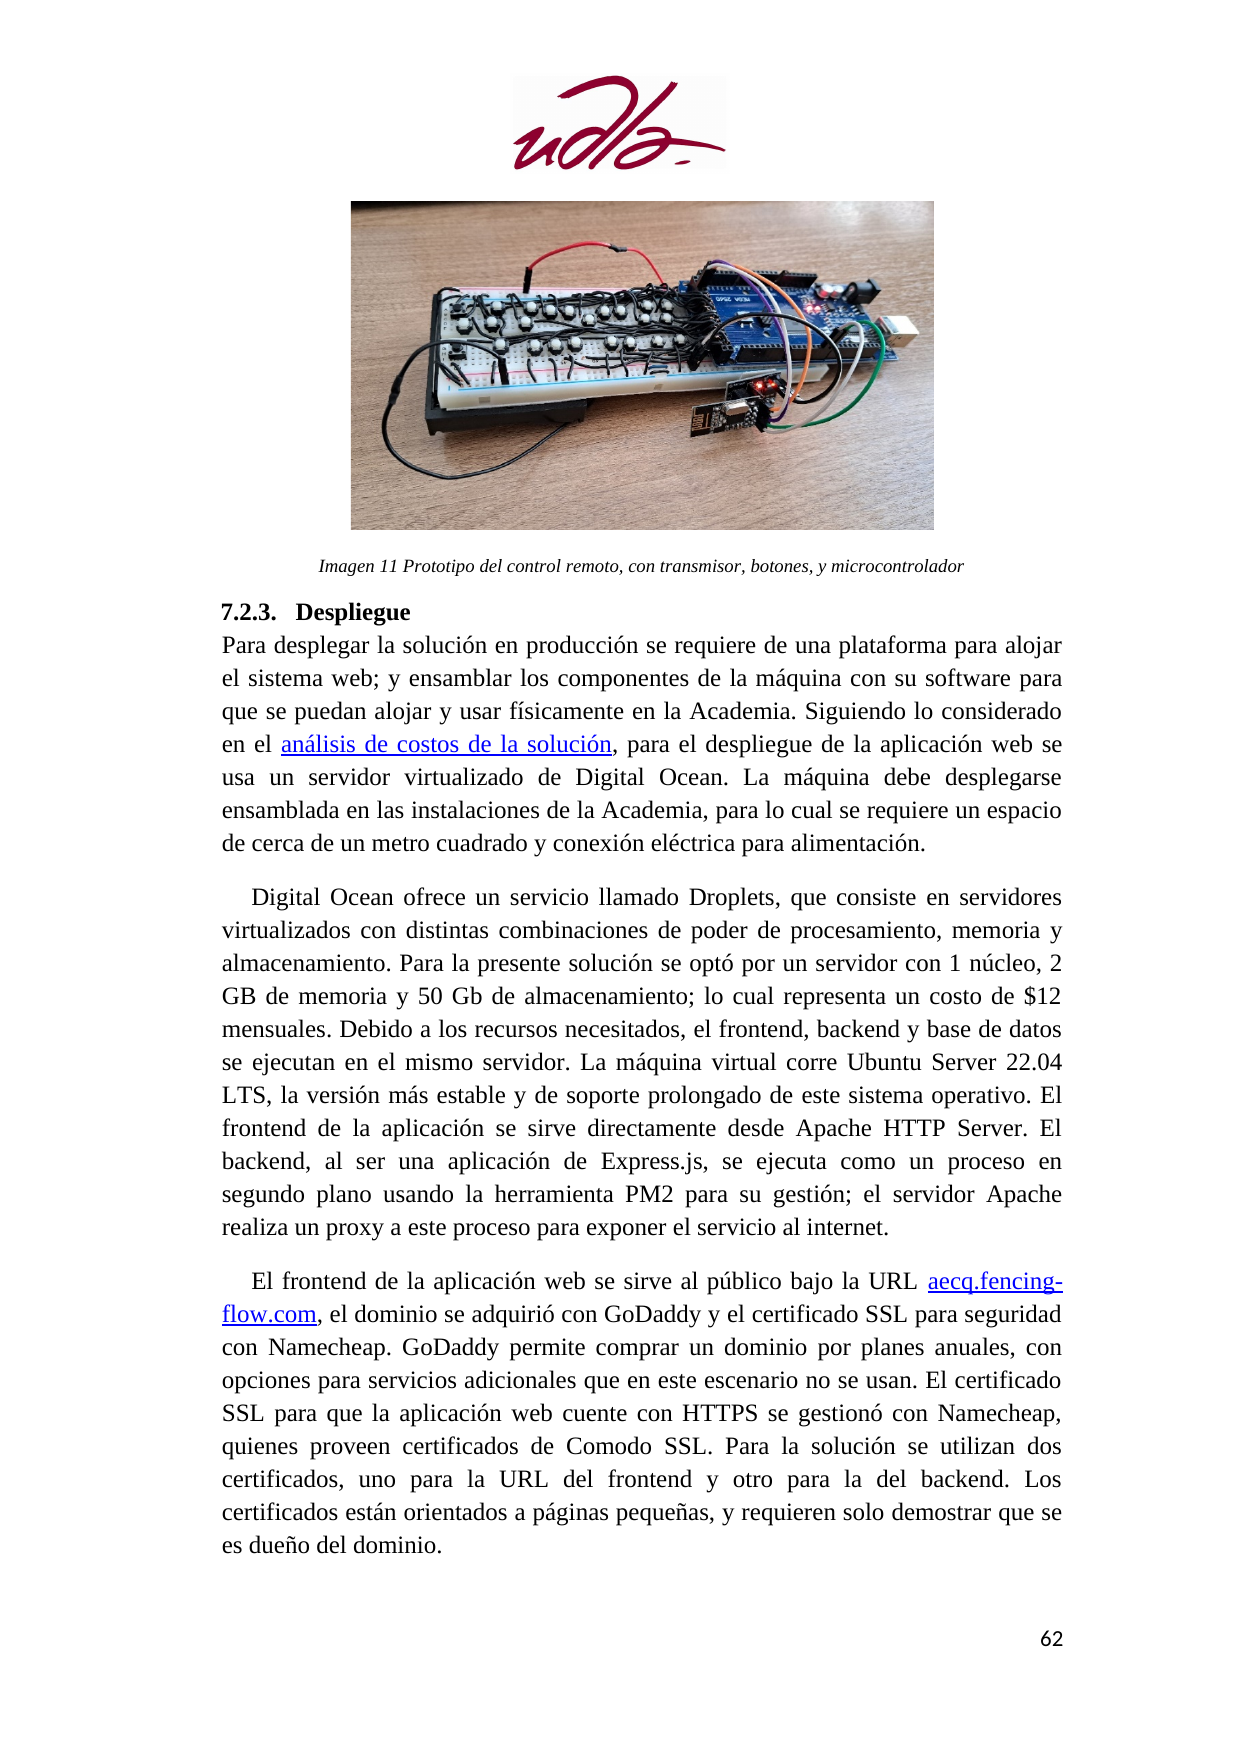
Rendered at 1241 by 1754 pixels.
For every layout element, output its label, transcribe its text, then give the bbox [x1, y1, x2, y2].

text Para desplegar la solución en producción se requiere de una plataforma para alojar el sistema web; y ensamblar los componentes de la máquina con su software para que se puedan alojar y usar físicamente en la Academia. Siguiendo lo considerado en el análisis de costos de la solución, para el despliegue de la aplicación web se usa un servidor virtualizado de Digital Ocean. La máquina debe desplegarse ensamblada en las instalaciones de la Academia, para lo cual se requiere un espacio de cerca de un metro cuadrado y conexión eléctrica para alimentación. [222, 630, 1063, 857]
text Imagen 11 Prototipo del control remoto, con transmisor, botones, y microcontrolador [222, 555, 1063, 576]
subtitle Despliegue [220, 597, 1063, 626]
picture [509, 73, 731, 174]
picture [350, 201, 934, 530]
text El frontend de la aplicación web se sirve al público bajo la URL aecq.fencing-flow.com, el dominio se adquirió con GoDaddy y el certificado SSL para seguridad con Namecheap. GoDaddy permite comprar un dominio por planes anuales, con opciones para servicios adicionales que en este escenario no se usan. El certificado SSL para que la aplicación web cuente con HTTPS se gestionó con Namecheap, quienes proveen certificados de Comodo SSL. Para la solución se utilizan dos certificados, uno para la URL del frontend y otro para la del backend. Los certificados están orientados a páginas pequeñas, y requieren solo demostrar que se es dueño del dominio. [222, 1266, 1063, 1559]
text Digital Ocean ofrece un servicio llamado Droplets, que consiste en servidores virtualizados con distintas combinaciones de poder de procesamiento, memoria y almacenamiento. Para la presente solución se optó por un servidor con 1 núcleo, 2 GB de memoria y 50 Gb de almacenamiento; lo cual representa un costo de $12 mensuales. Debido a los recursos necesitados, el frontend, backend y base de datos se ejecutan en el mismo servidor. La máquina virtual corre Ubuntu Server 22.04 LTS, la versión más estable y de soporte prolongado de este sistema operativo. El frontend de la aplicación se sirve directamente desde Apache HTTP Server. El backend, al ser una aplicación de Express.js, se ejecuta como un proceso en segundo plano usando la herramienta PM2 para su gestión; el servidor Apache realiza un proxy a este proceso para exponer el servicio al internet. [222, 882, 1063, 1241]
